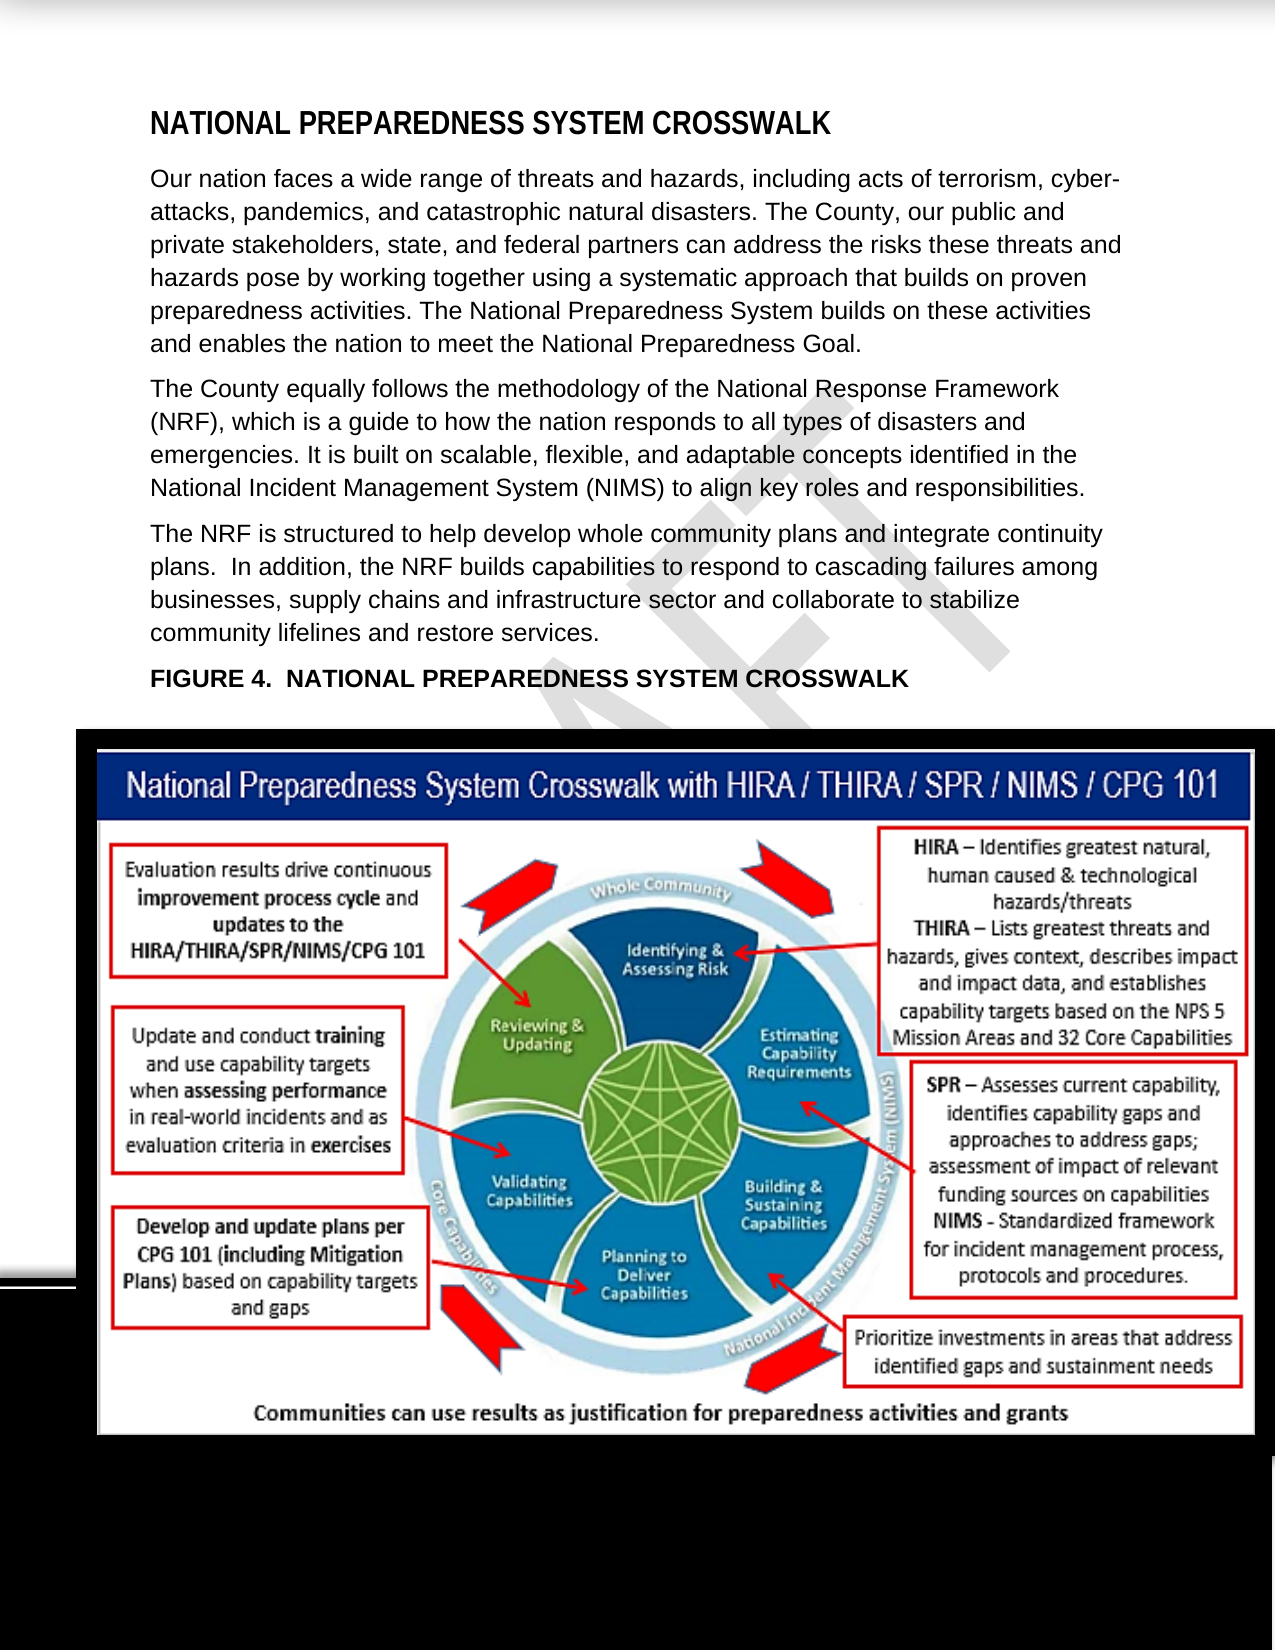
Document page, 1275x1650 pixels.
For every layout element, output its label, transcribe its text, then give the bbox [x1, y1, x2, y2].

text Our nation faces a wide range of threats and hazards, including acts of terrorism, cyber-attacks, pandemics, and catastrophic natural disasters. The County, our public and private stakeholders, state, and federal partners can address the risks these threats and hazards pose by working together using a systematic approach that builds on proven preparedness activities. The National Preparedness System builds on these activities and enables the nation to meet the National Preparedness Goal. [150, 164, 1125, 358]
text The NRF is structured to help develop whole community plans and integrate continuity plans. In addition, the NRF builds capabilities to respond to cascading failures among businesses, supply chains and infrastructure sector and collaborate to stabilize community lifelines and restore services. [150, 519, 1125, 647]
subtitle NATIONAL PREPAREDNESS SYSTEM CROSSWALK [150, 103, 1125, 141]
text FIGURE 4. NATIONAL PREPAREDNESS SYSTEM CROSSWALK [150, 663, 1125, 692]
text The County equally follows the methodology of the National Response Framework (NRF), which is a guide to how the nation responds to all types of disasters and emergencies. It is built on scalable, flexible, and adaptable concepts identified in the National Incident Management System (NIMS) to align key roles and responsibilities. [150, 374, 1125, 502]
picture [97, 749, 1255, 1435]
